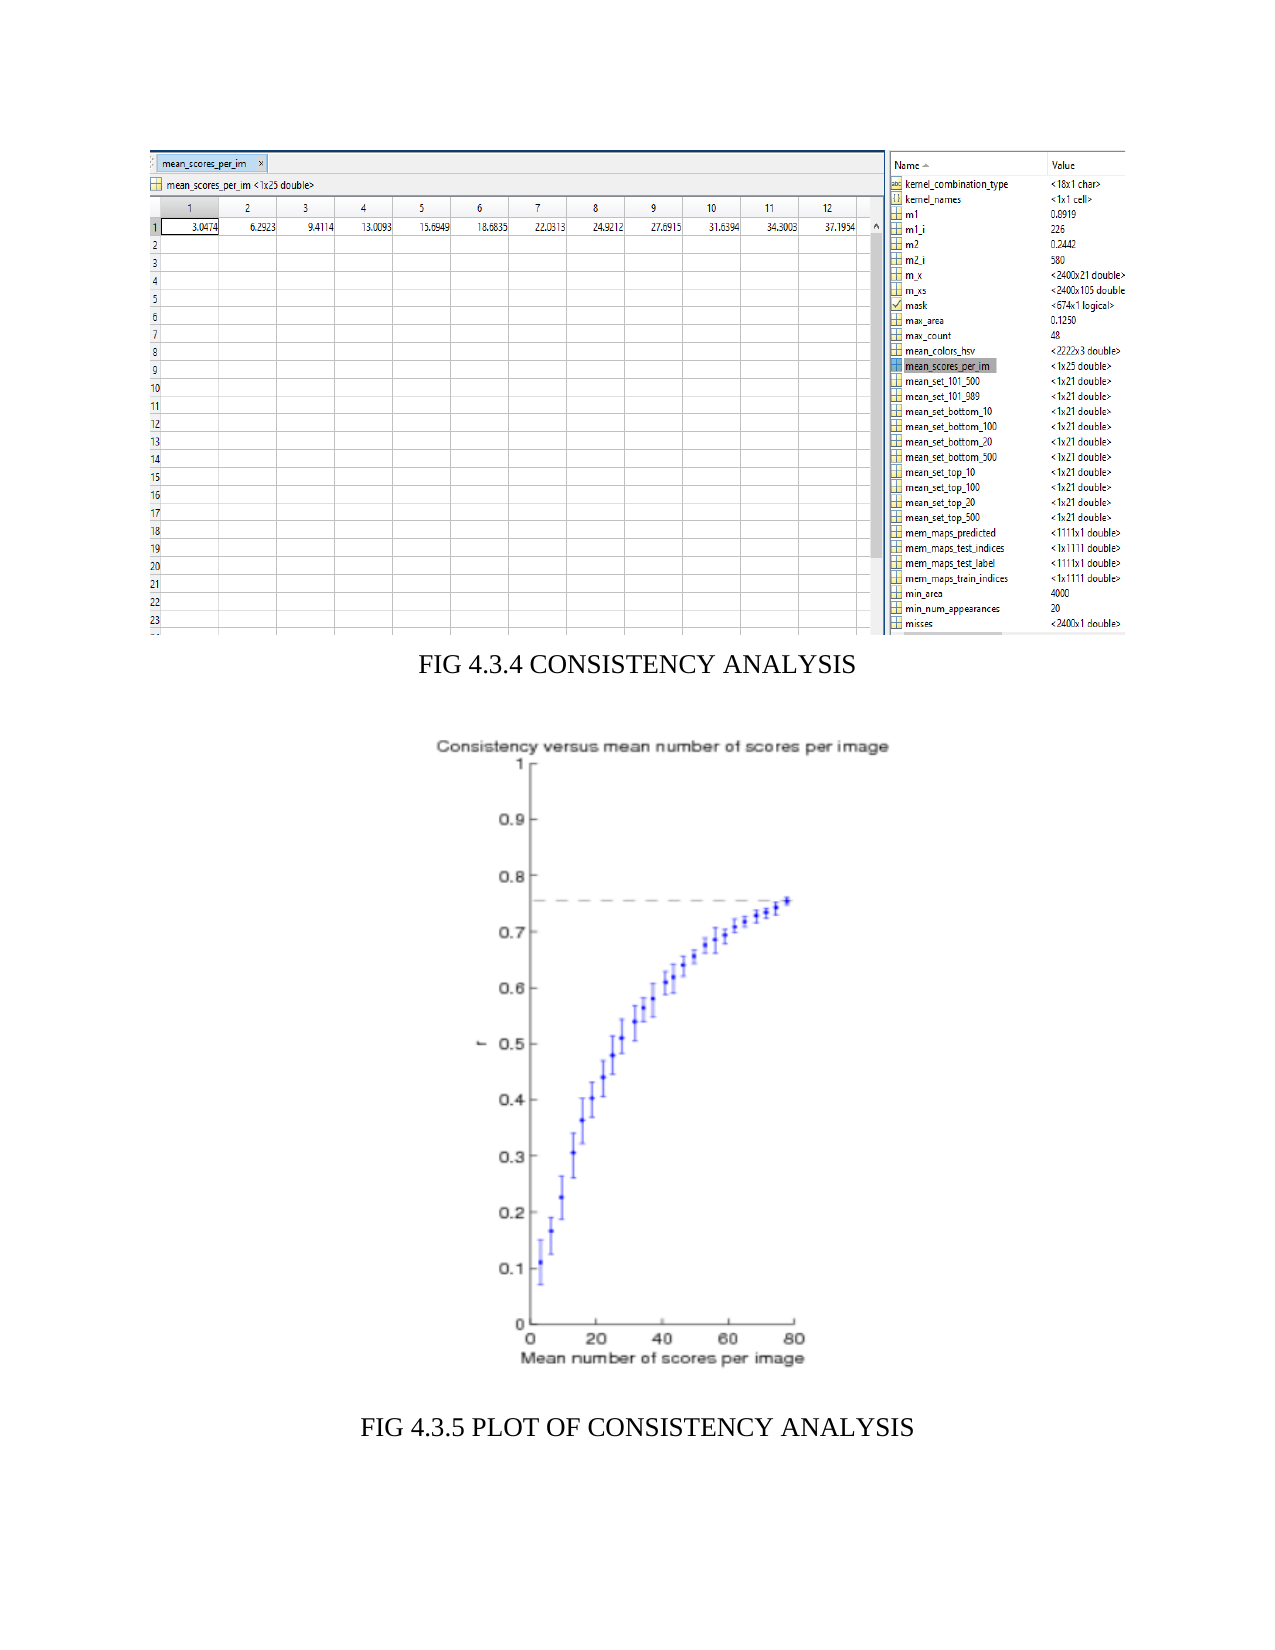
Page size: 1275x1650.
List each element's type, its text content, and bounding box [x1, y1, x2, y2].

picture [150, 150, 1125, 635]
text FIG 4.3.4 CONSISTENCY ANALYSIS [150, 649, 1125, 680]
text FIG 4.3.5 PLOT OF CONSISTENCY ANALYSIS [150, 1411, 1125, 1442]
picture [368, 695, 908, 1397]
